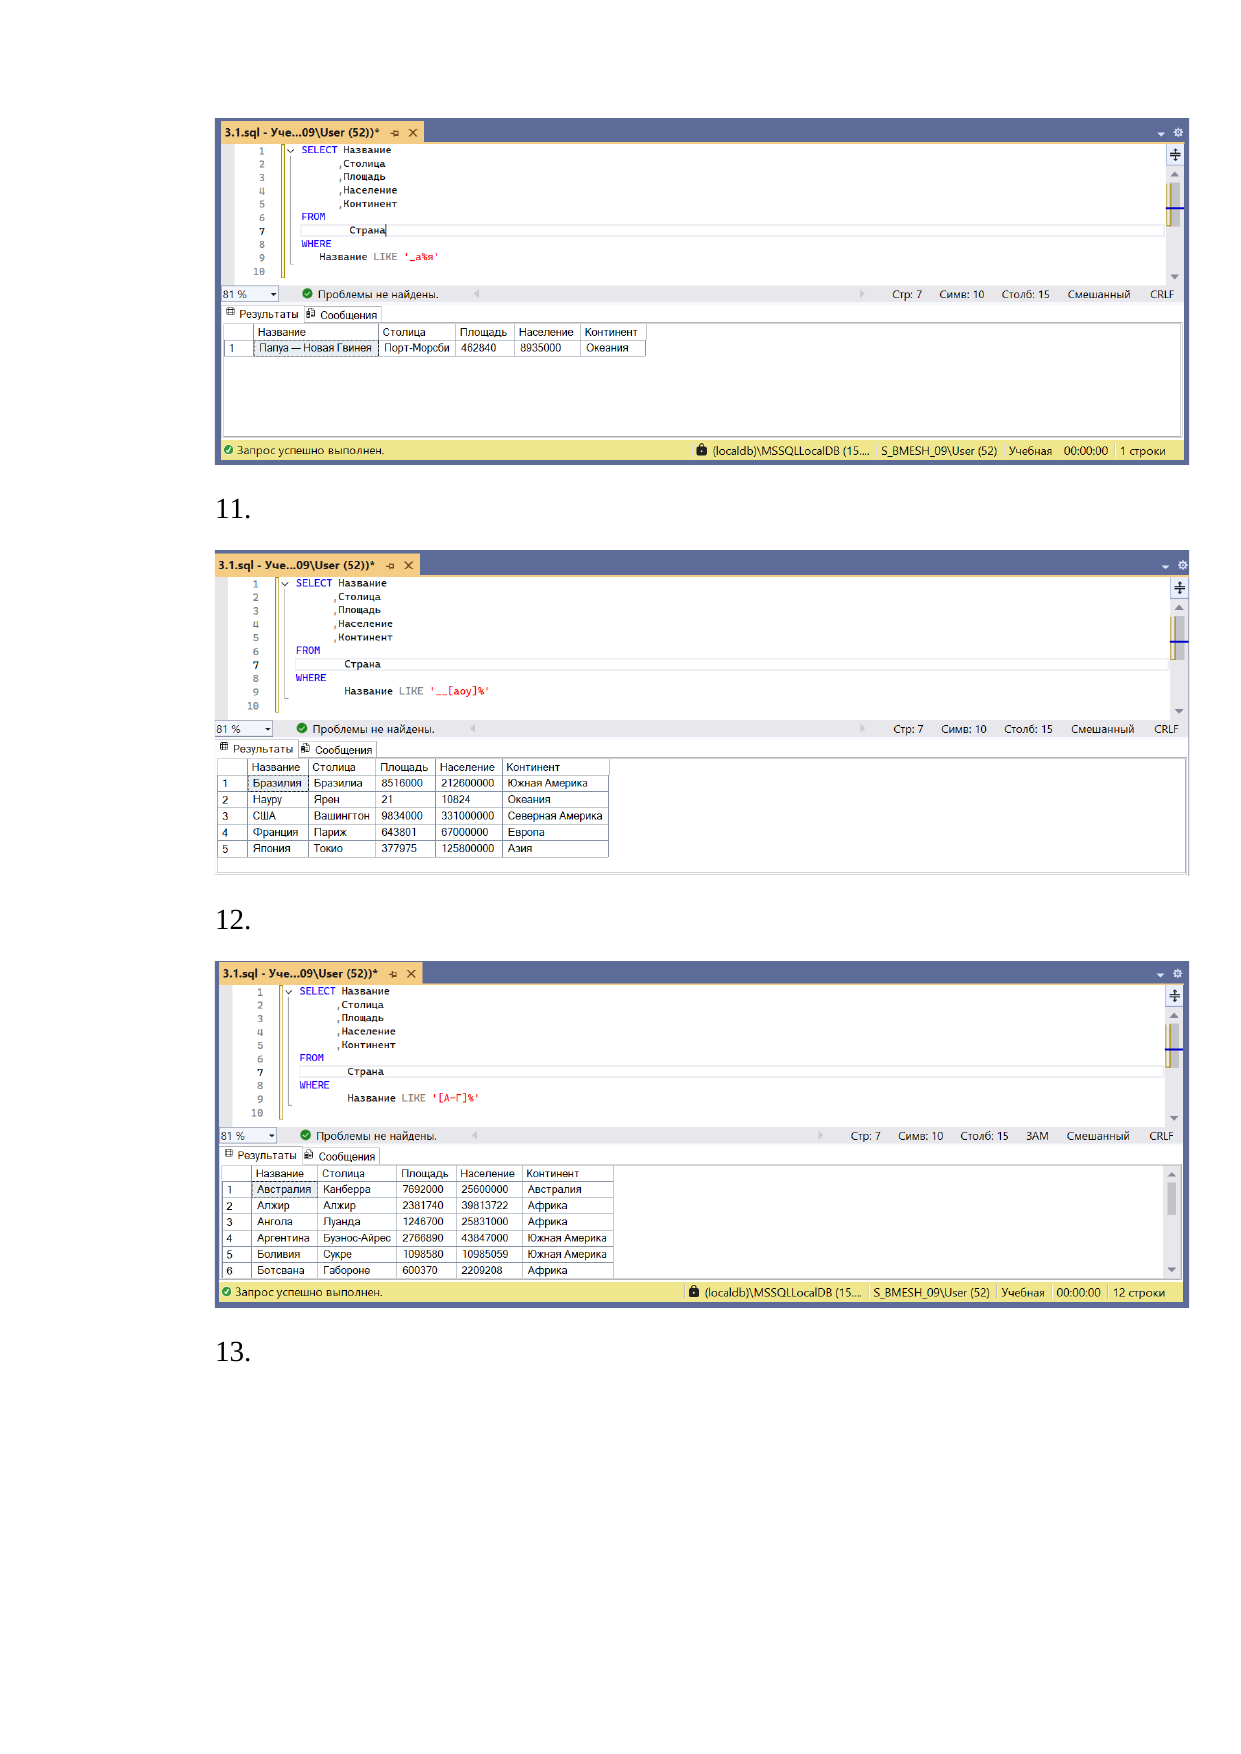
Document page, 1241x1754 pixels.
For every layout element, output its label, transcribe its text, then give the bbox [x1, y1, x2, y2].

picture [214, 961, 1190, 1308]
text 12. [215, 902, 1152, 935]
picture [214, 550, 1190, 876]
text 13. [215, 1334, 1152, 1367]
text 11. [215, 491, 1152, 524]
picture [214, 118, 1190, 465]
